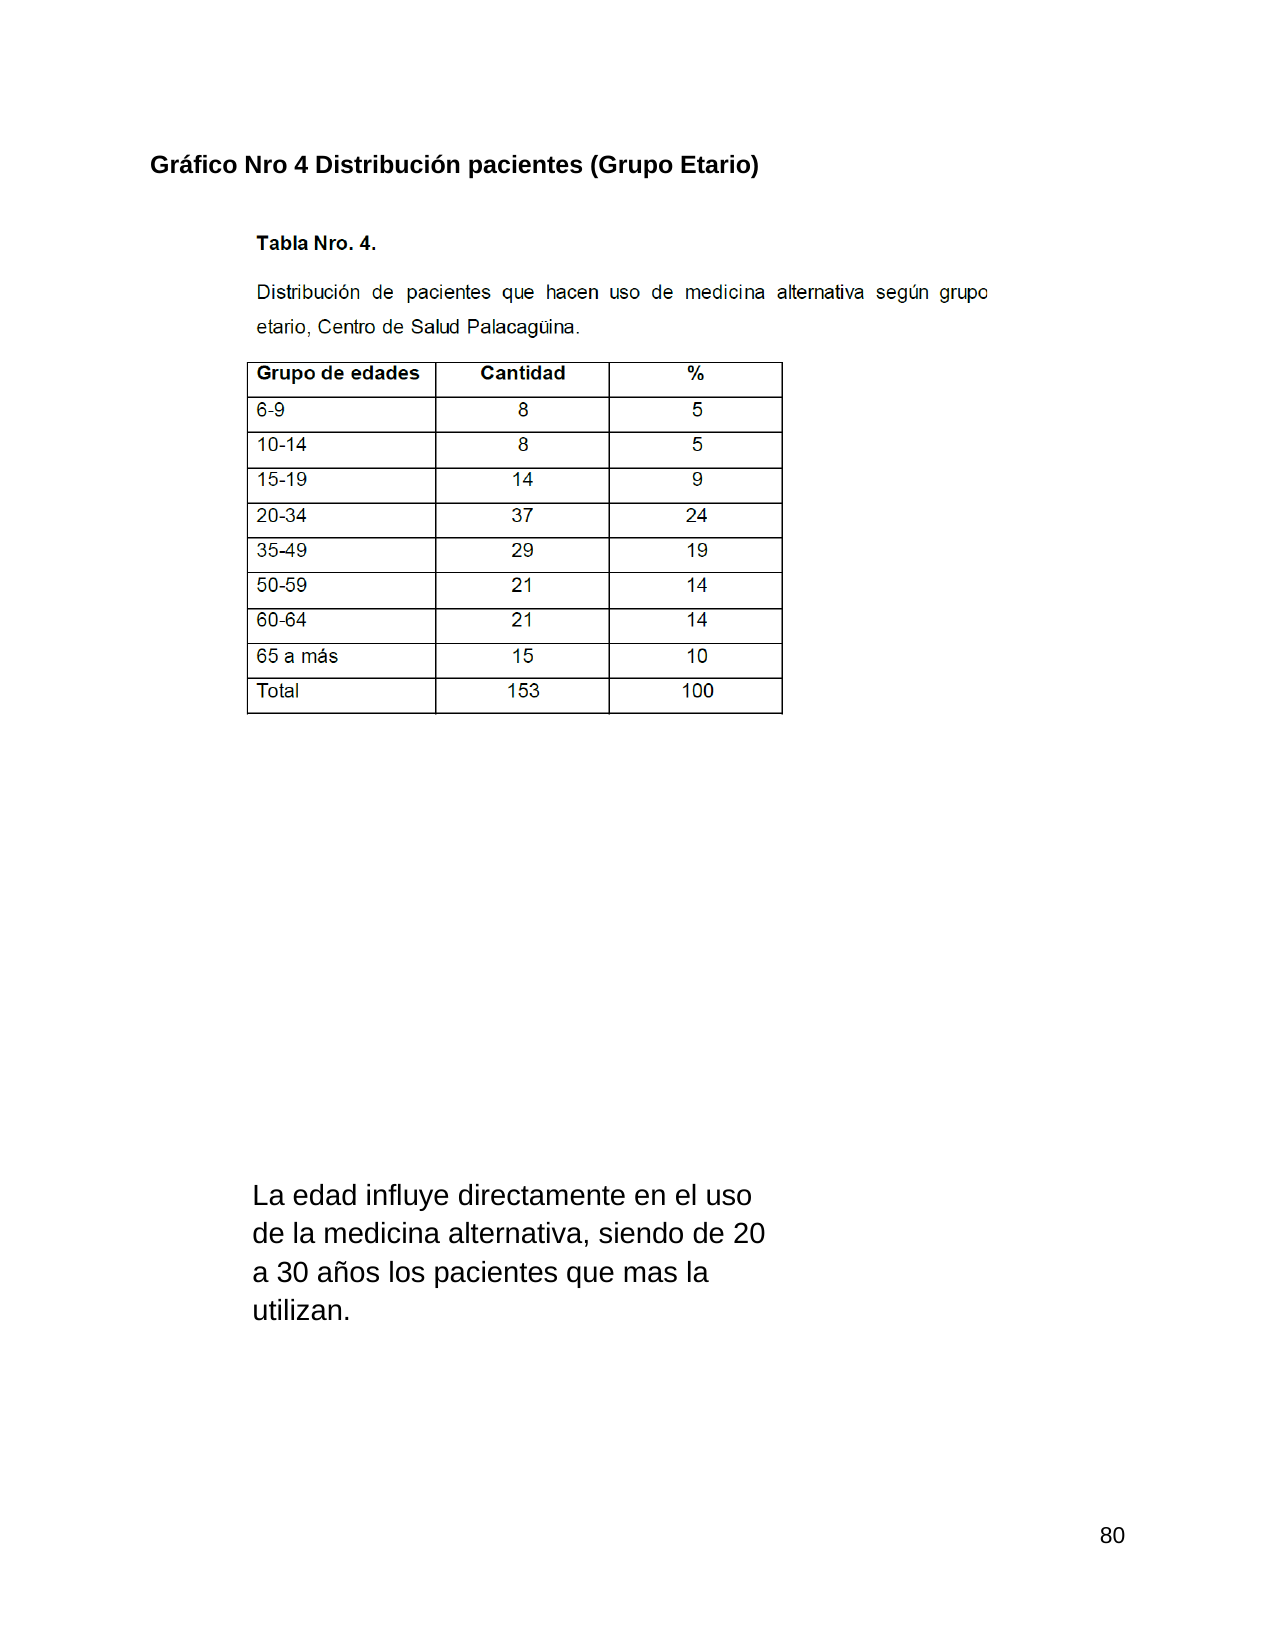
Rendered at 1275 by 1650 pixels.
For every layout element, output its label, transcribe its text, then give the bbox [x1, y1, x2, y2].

subtitle Gráfico Nro 4 Distribución pacientes (Grupo Etario) [150, 150, 1125, 179]
list La edad influye directamente en el uso de la medicina alternativa, siendo de 20 a 30 años los pacientes que mas la utilizan. [252, 1178, 785, 1327]
picture [246, 226, 987, 714]
